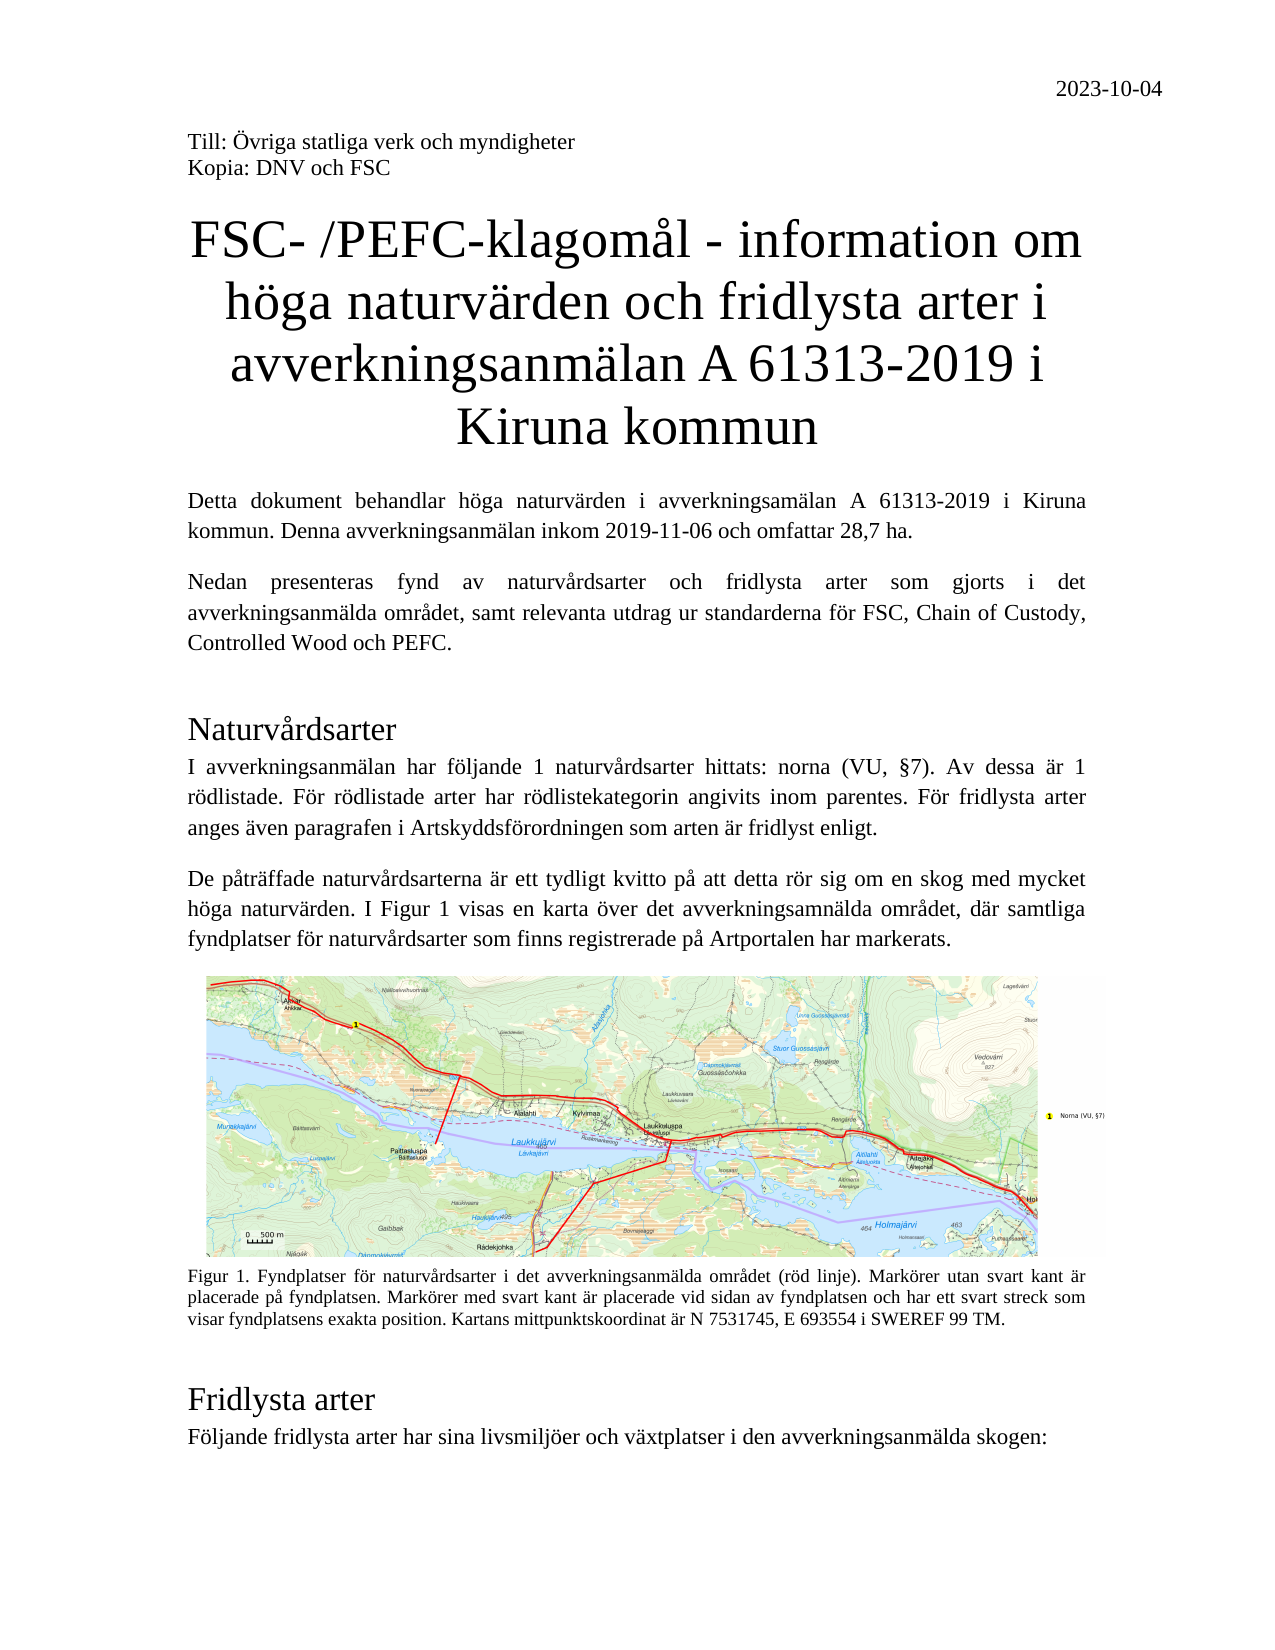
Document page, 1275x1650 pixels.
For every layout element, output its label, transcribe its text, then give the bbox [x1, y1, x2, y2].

subtitle Fridlysta arter [187, 1379, 1087, 1417]
text Detta dokument behandlar höga naturvärden i avverkningsamälan A 61313-2019 i Kiruna kommun. Denna avverkningsanmälan inkom 2019-11-06 och omfattar 28,7 ha. [187, 487, 1087, 544]
text I avverkningsanmälan har följande 1 naturvårdsarter hittats: norna (VU, §7). Av dessa är 1 rödlistade. För rödlistade arter har rödlistekategorin angivits inom parentes. För fridlysta arter anges även paragrafen i Artskyddsförordningen som arten är fridlyst enligt. [187, 753, 1087, 840]
text De påträffade naturvårdsarterna är ett tydligt kvitto på att detta rör sig om en skog med mycket höga naturvärden. I Figur 1 visas en karta över det avverkningsamnälda området, där samtliga fyndplatser för naturvårdsarter som finns registrerade på Artportalen har markerats. [187, 864, 1087, 951]
text Följande fridlysta arter har sina livsmiljöer och växtplatser i den avverkningsanmälda skogen: [187, 1423, 1087, 1449]
text Nedan presenteras fynd av naturvårdsarter och fridlysta arter som gjorts i det avverkningsanmälda området, samt relevanta utdrag ur standarderna för FSC, Chain of Custody, Controlled Wood och PEFC. [187, 568, 1087, 655]
title FSC- /PEFC-klagomål - information om höga naturvärden och fridlysta arter i avverkningsanmälan A 61313-2019 i Kiruna kommun [187, 207, 1087, 456]
text Figur 1. Fyndplatser för naturvårdsarter i det avverkningsanmälda området (röd linje). Markörer utan svart kant är placerade på fyndplatsen. Markörer med svart kant är placerade vid sidan av fyndplatsen och har ett svart streck som visar fyndplatsens exakta position. Kartans mittpunktskoordinat är N 7531745, E 693554 i SWEREF 99 TM. [187, 1264, 1087, 1329]
picture [206, 976, 1107, 1257]
subtitle Naturvårdsarter [187, 709, 1087, 747]
